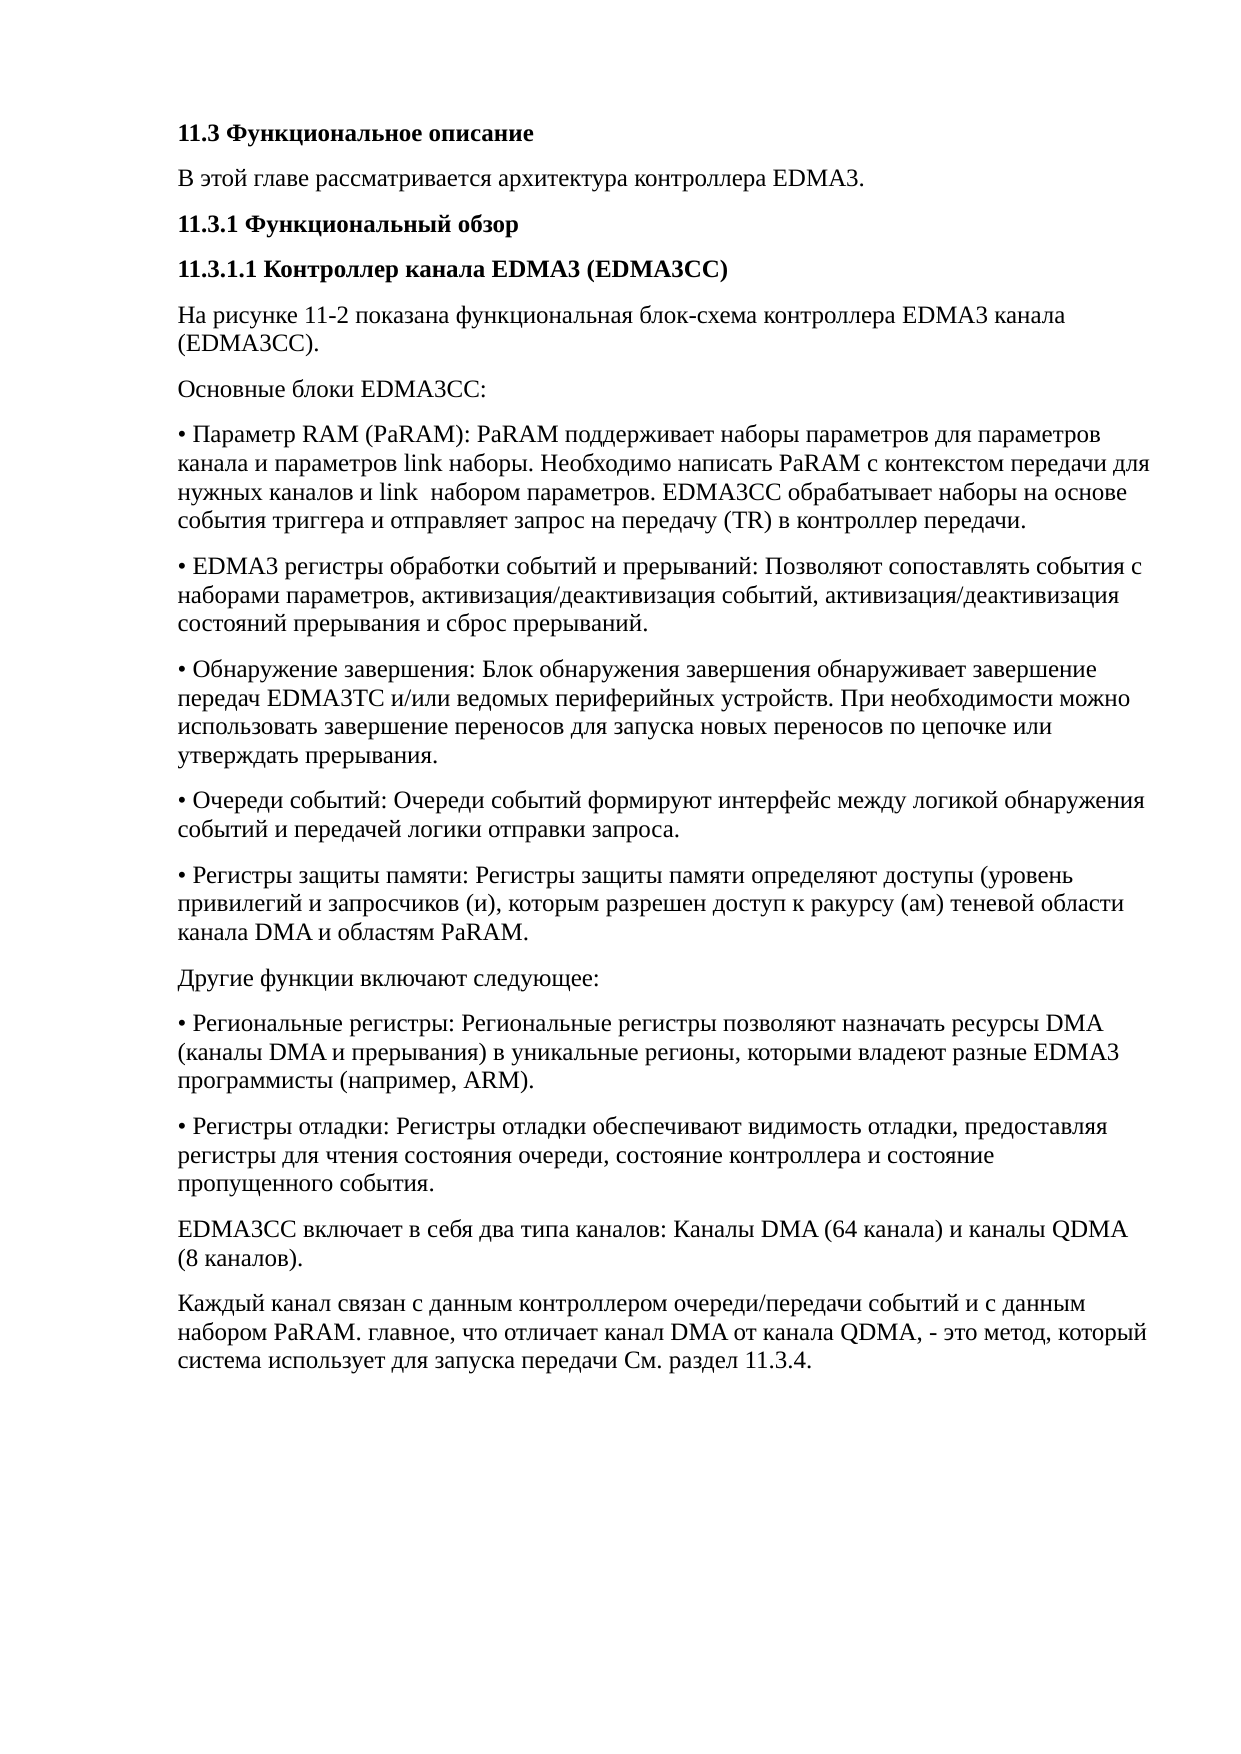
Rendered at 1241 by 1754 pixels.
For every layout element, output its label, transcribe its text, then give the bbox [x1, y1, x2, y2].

text Другие функции включают следующее: [177, 963, 1152, 991]
text • Регистры защиты памяти: Регистры защиты памяти определяют доступы (уровень привилегий и запросчиков (и), которым разрешен доступ к ракурсу (ам) теневой области канала DMA и областям PaRAM. [177, 860, 1152, 946]
text 11.3 Функциональное описание [177, 118, 1152, 147]
text • Параметр RAM (PaRAM): PaRAM поддерживает наборы параметров для параметров канала и параметров link наборы. Необходимо написать PaRAM с контекстом передачи для нужных каналов и link набором параметров. EDMA3CC обрабатывает наборы на основе события триггера и отправляет запрос на передачу (TR) в контроллер передачи. [177, 419, 1152, 534]
text Каждый канал связан с данным контроллером очереди/передачи событий и с данным набором PaRAM. главное, что отличает канал DMA от канала QDMA, - это метод, который система использует для запуска передачи См. раздел 11.3.4. [177, 1288, 1152, 1374]
text • Региональные регистры: Региональные регистры позволяют назначать ресурсы DMA (каналы DMA и прерывания) в уникальные регионы, которыми владеют разные EDMA3 программисты (например, ARM). [177, 1008, 1152, 1094]
text EDMA3CC включает в себя два типа каналов: Каналы DMA (64 канала) и каналы QDMA (8 каналов). [177, 1214, 1152, 1271]
text 11.3.1.1 Контроллер канала EDMA3 (EDMA3CC) [177, 254, 1152, 283]
text Основные блоки EDMA3CC: [177, 374, 1152, 403]
text В этой главе рассматривается архитектура контроллера EDMA3. [177, 163, 1152, 192]
text • EDMA3 регистры обработки событий и прерываний: Позволяют сопоставлять события с наборами параметров, активизация/деактивизация событий, активизация/деактивизация состояний прерывания и сброс прерываний. [177, 551, 1152, 637]
text 11.3.1 Функциональный обзор [177, 209, 1152, 238]
text • Очереди событий: Очереди событий формируют интерфейс между логикой обнаружения событий и передачей логики отправки запроса. [177, 786, 1152, 843]
text • Обнаружение завершения: Блок обнаружения завершения обнаруживает завершение передач EDMA3TC и/или ведомых периферийных устройств. При необходимости можно использовать завершение переносов для запуска новых переносов по цепочке или утверждать прерывания. [177, 654, 1152, 769]
text На рисунке 11-2 показана функциональная блок-схема контроллера EDMA3 канала (EDMA3CC). [177, 300, 1152, 357]
text • Регистры отладки: Регистры отладки обеспечивают видимость отладки, предоставляя регистры для чтения состояния очереди, состояние контроллера и состояние пропущенного события. [177, 1111, 1152, 1197]
